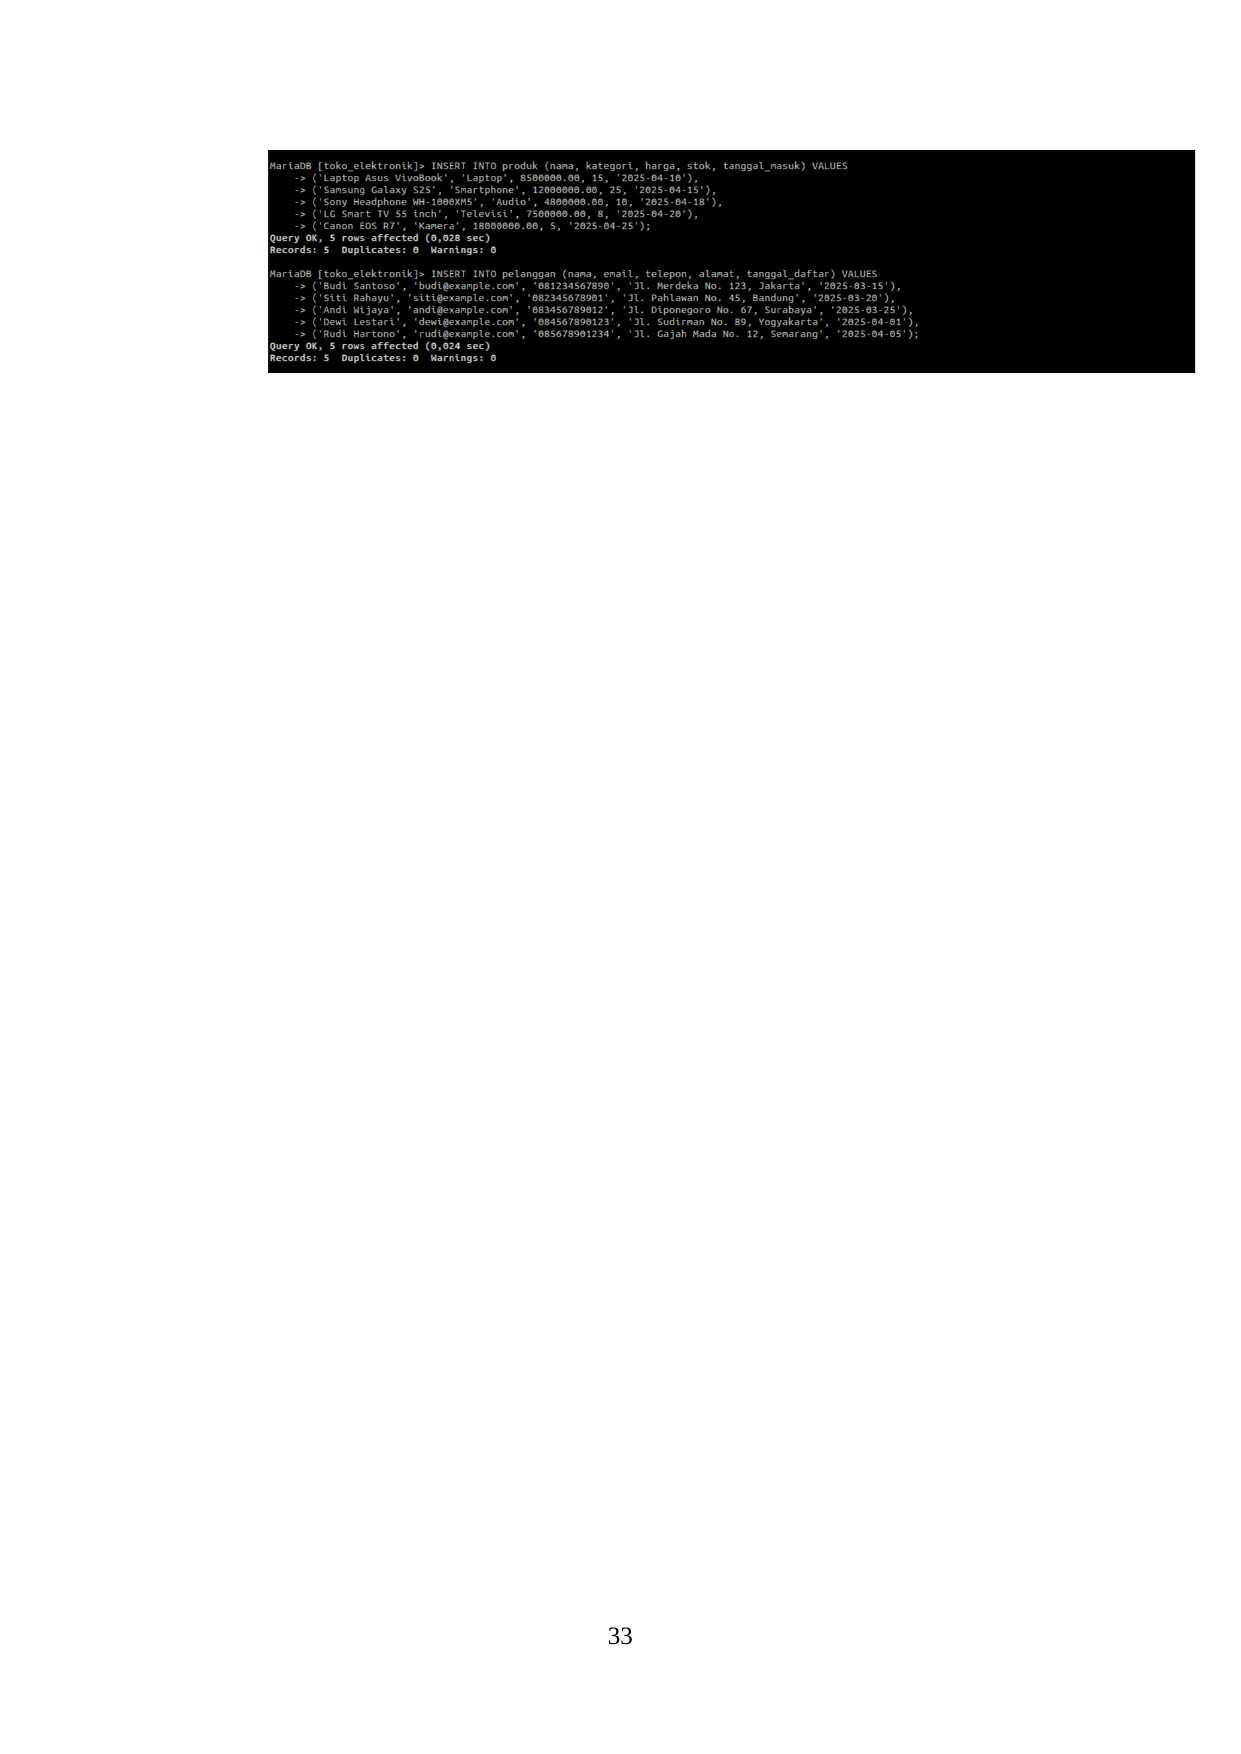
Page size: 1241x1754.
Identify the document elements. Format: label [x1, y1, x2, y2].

picture [268, 150, 1196, 373]
